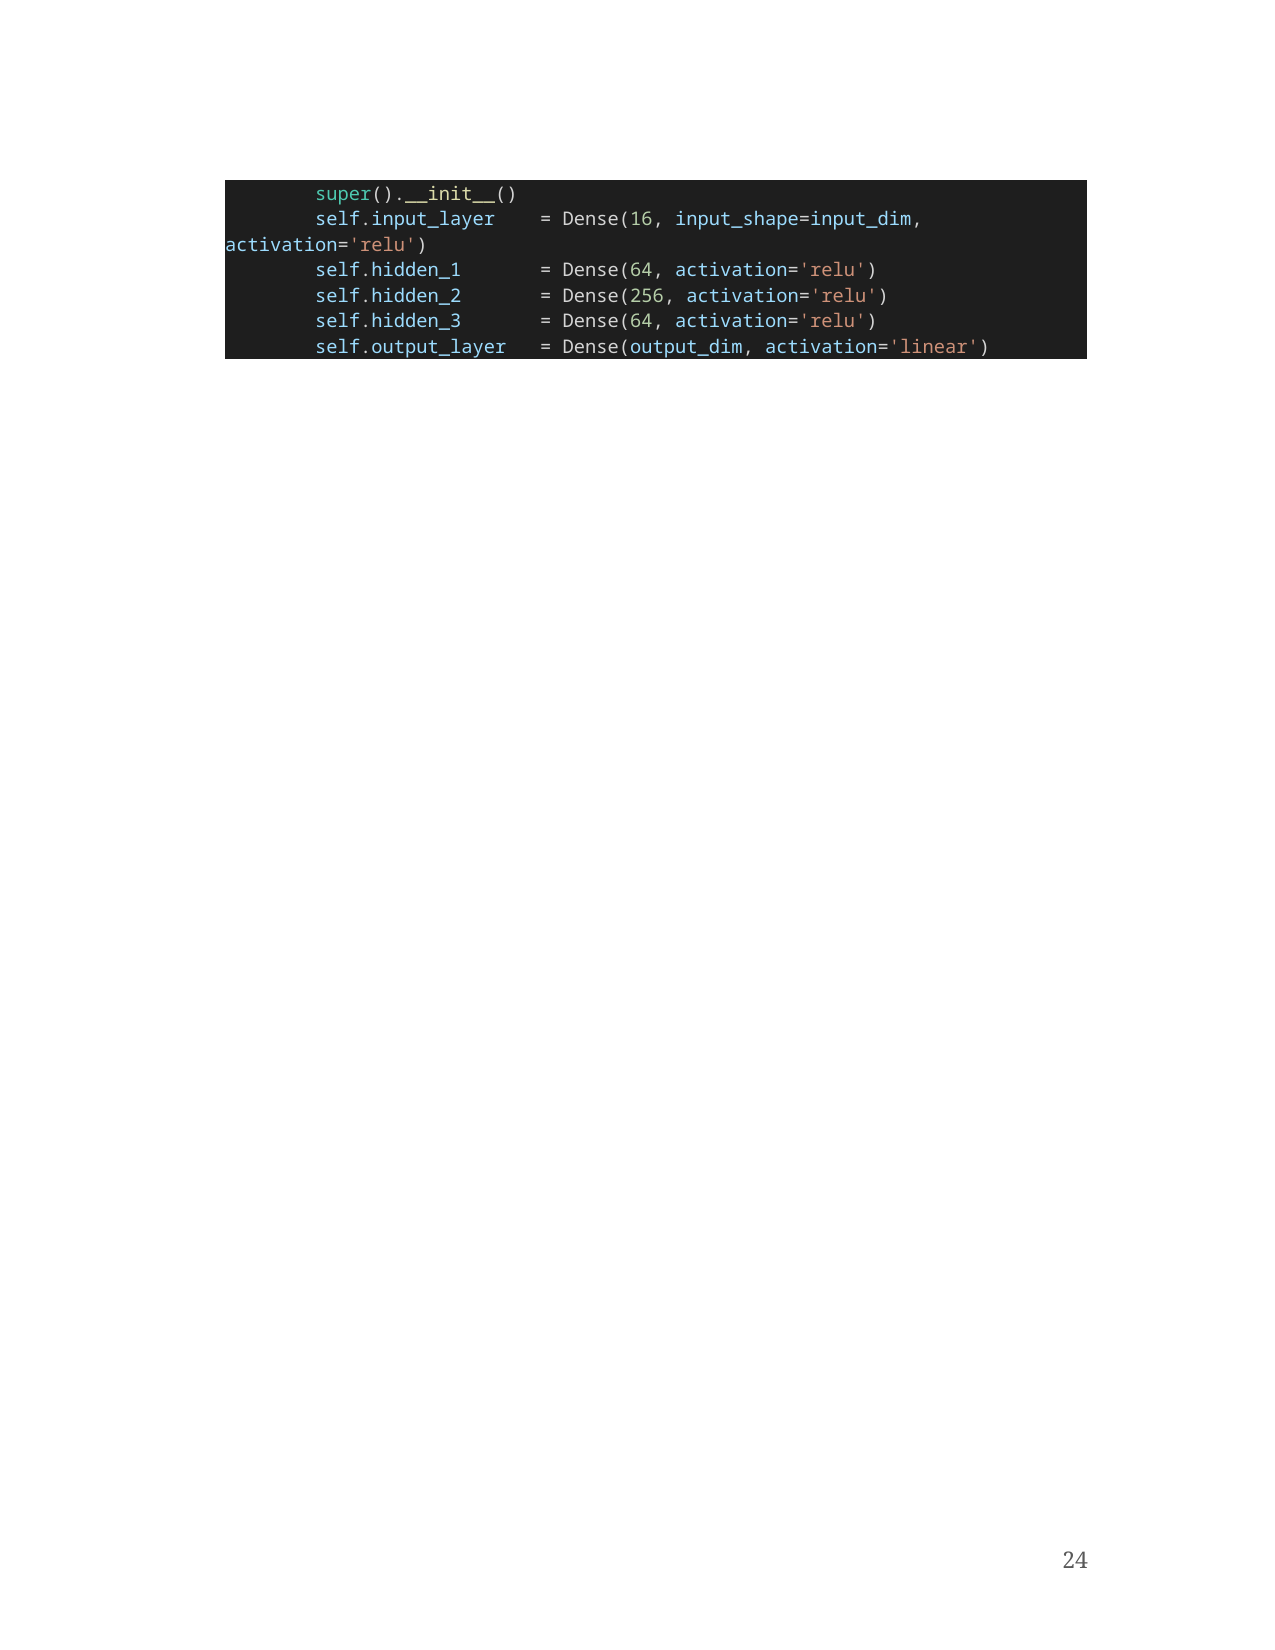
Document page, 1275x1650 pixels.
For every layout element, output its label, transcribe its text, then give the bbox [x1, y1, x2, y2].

text self.output_layer = Dense(output_dim, activation='linear') [225, 333, 1087, 359]
text super().__init__() [225, 180, 1087, 206]
text self.hidden_3 = Dense(64, activation='relu') [225, 308, 1087, 333]
text self.hidden_2 = Dense(256, activation='relu') [225, 282, 1087, 308]
text self.hidden_1 = Dense(64, activation='relu') [225, 257, 1087, 282]
text self.input_layer = Dense(16, input_shape=input_dim, activation='relu') [225, 206, 1087, 257]
